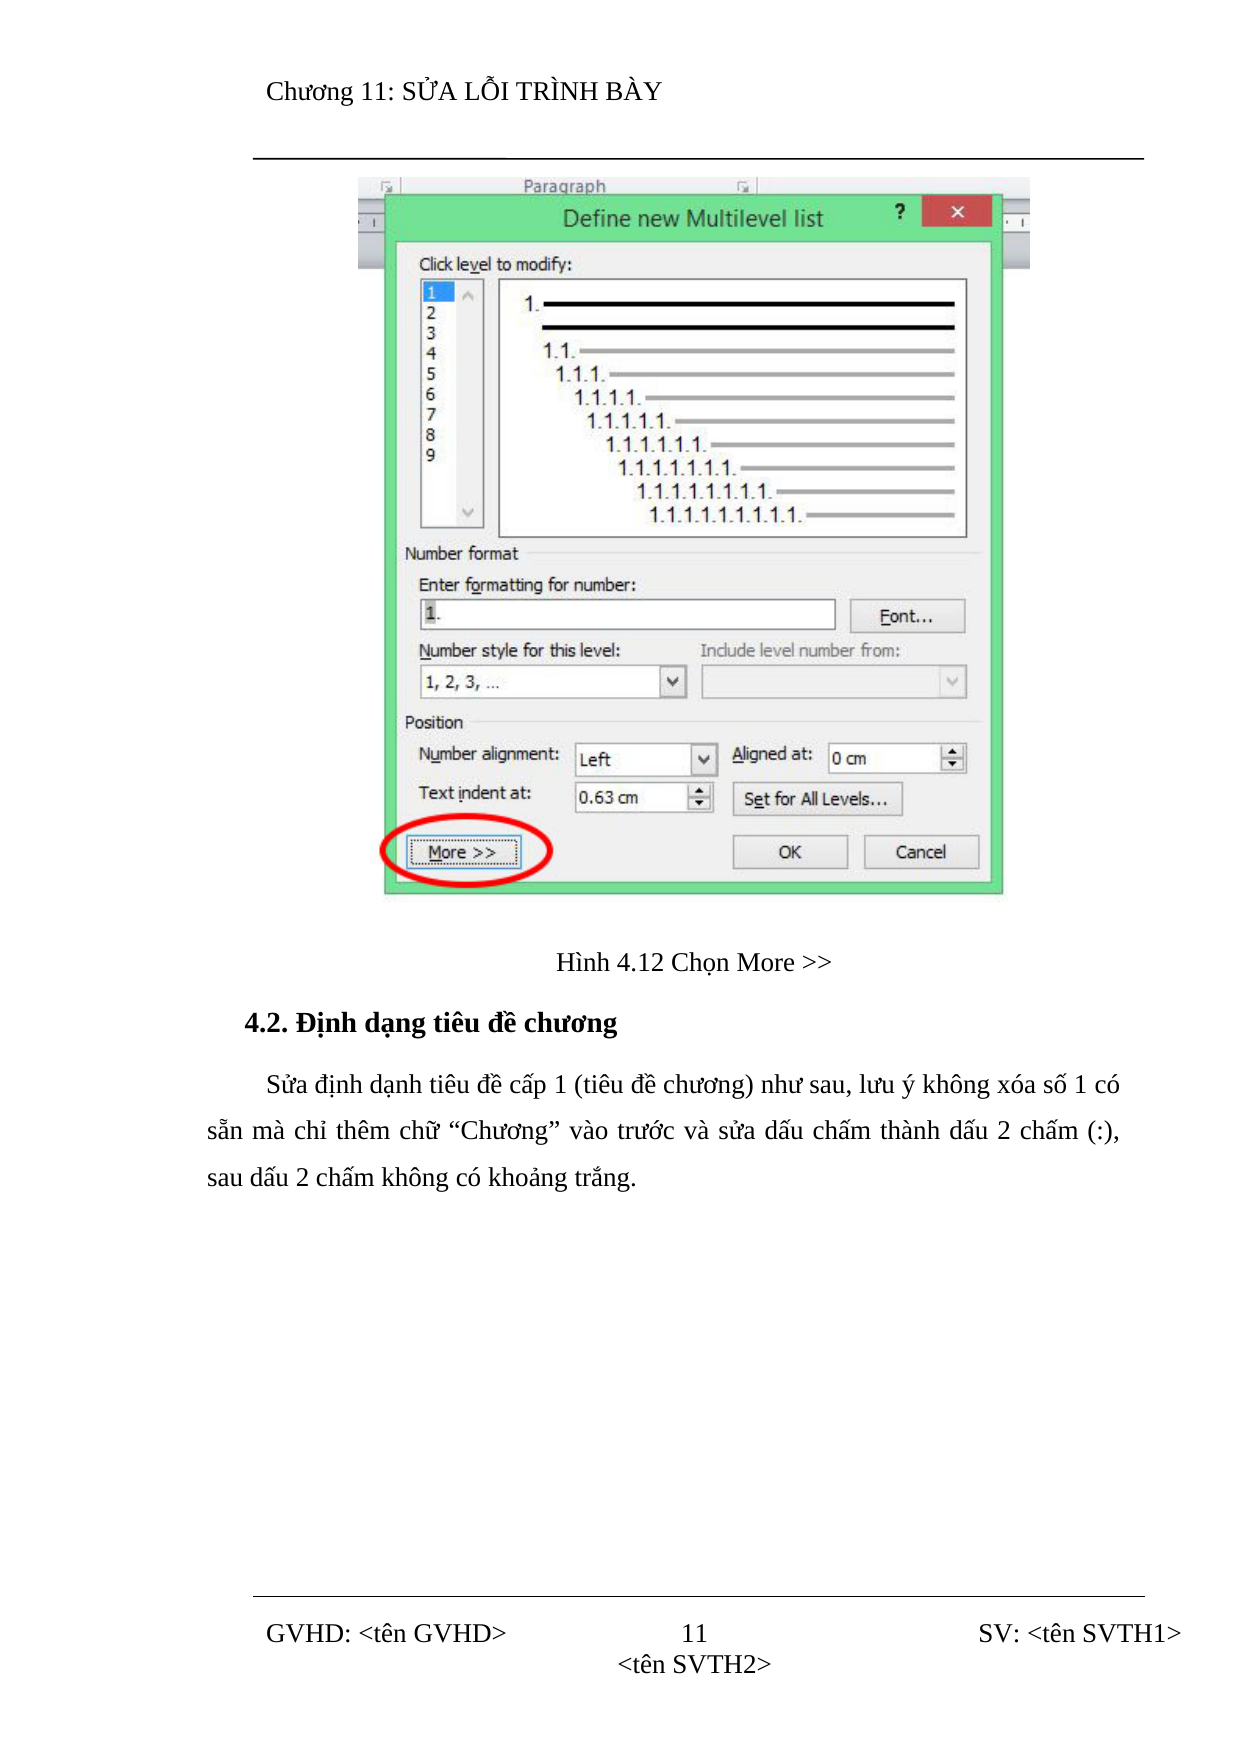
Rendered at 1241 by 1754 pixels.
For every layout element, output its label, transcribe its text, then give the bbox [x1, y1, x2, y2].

text Sửa định dạnh tiêu đề cấp 1 (tiêu đề chương) như sau, lưu ý không xóa số 1 có sẵn mà chỉ thêm chữ “Chương” vào trước và sửa dấu chấm thành dấu 2 chấm (:), sau dấu 2 chấm không có khoảng trắng. [207, 1068, 1122, 1192]
picture [358, 177, 1030, 918]
subtitle Định dạng tiêu đề chương [244, 1005, 1122, 1038]
